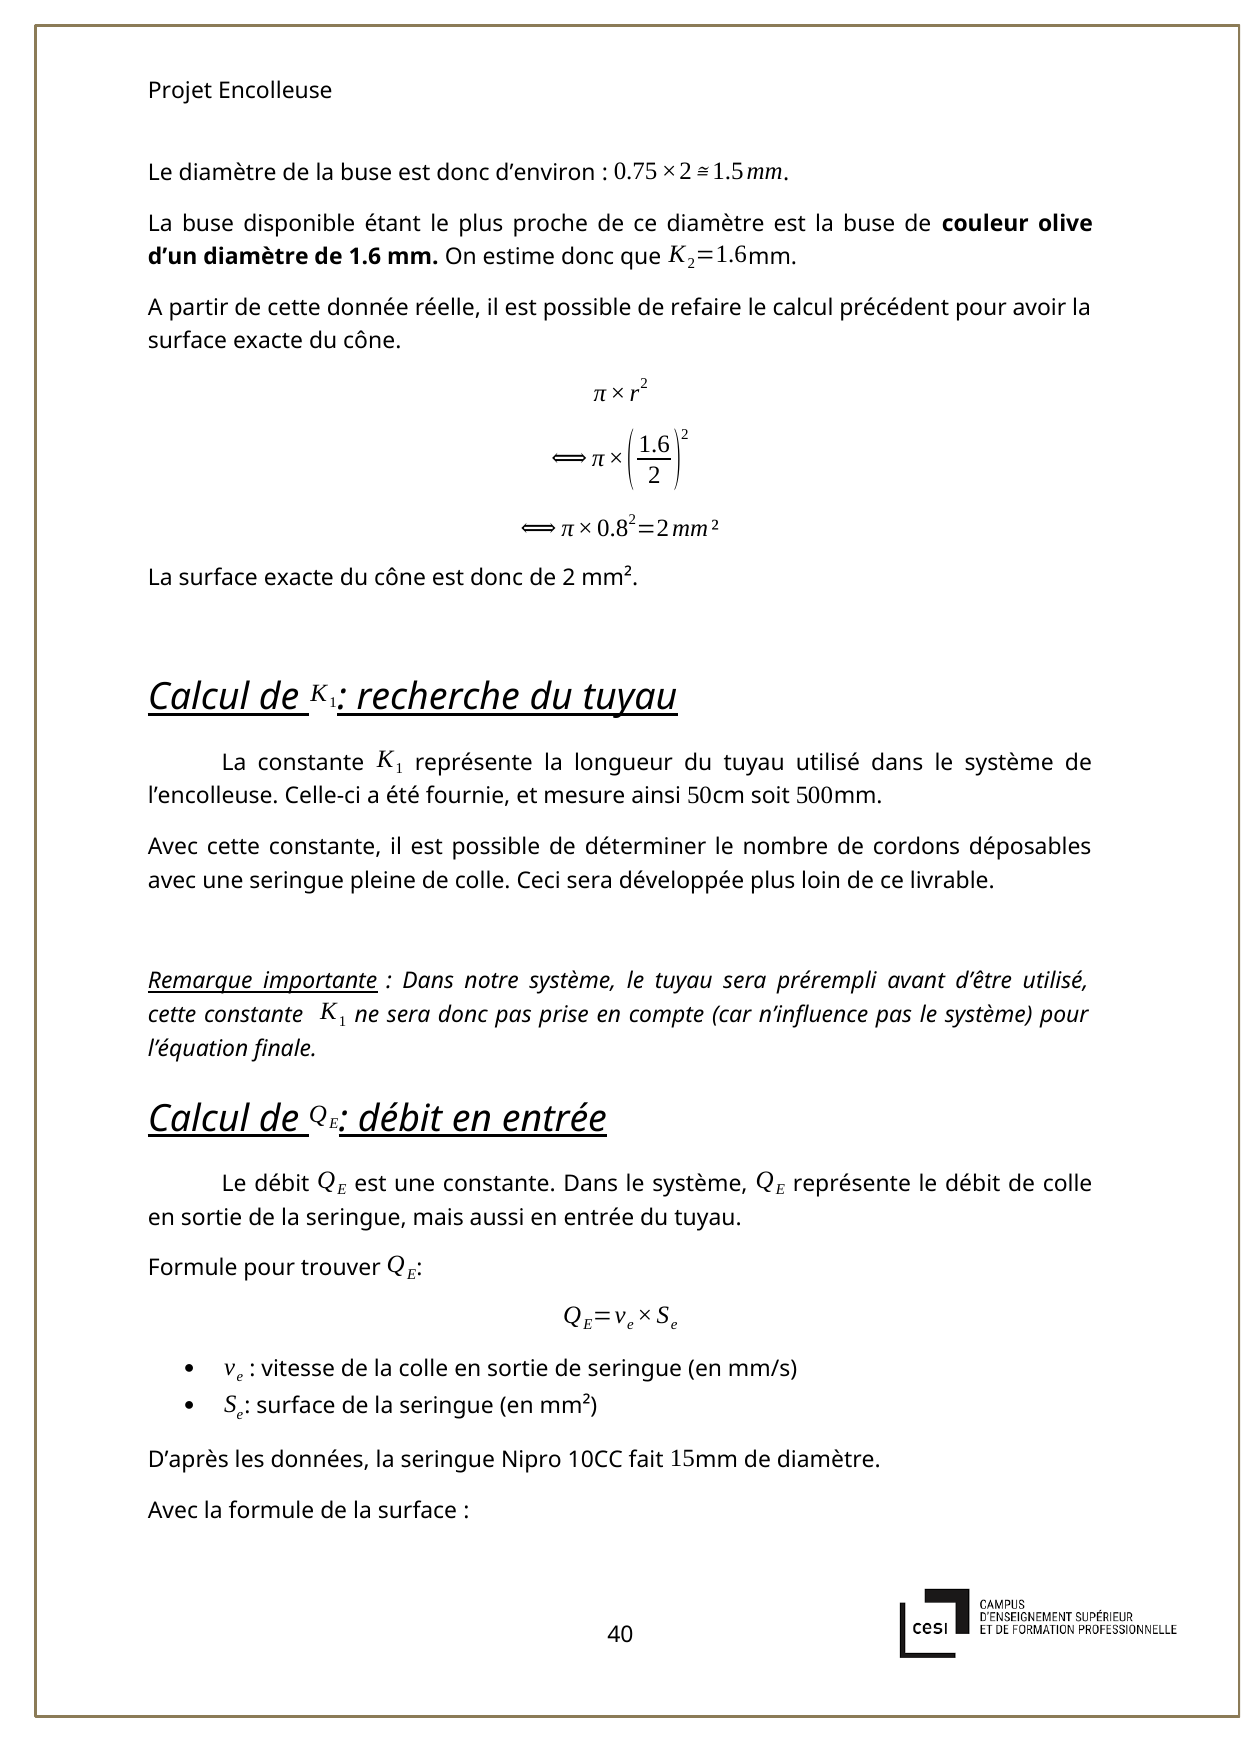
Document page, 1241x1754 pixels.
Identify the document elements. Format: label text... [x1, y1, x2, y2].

list : vitesse de la colle en sortie de seringue (en mm/s) [185, 1352, 1093, 1387]
text La surface exacte du cône est donc de 2 mm². [148, 560, 1093, 592]
picture [888, 1577, 1188, 1669]
text Avec la formule de la surface : [148, 1494, 1093, 1525]
text Le débit est une constante. Dans le système, représente le débit de colle en sortie de la seringue, mais aussi en entrée du tuyau. [148, 1167, 1093, 1232]
list : surface de la seringue (en mm²) [185, 1389, 1093, 1424]
subtitle Calcul de : débit en entrée [148, 1091, 1093, 1142]
text A partir de cette donnée réelle, il est possible de refaire le calcul précédent pour avoir la surface exacte du cône. [148, 291, 1093, 356]
text Le diamètre de la buse est donc d’environ : . [148, 156, 1093, 187]
text Avec cette constante, il est possible de déterminer le nombre de cordons déposables avec une seringue pleine de colle. Ceci sera développée plus loin de ce livrable. [148, 830, 1093, 895]
text Remarque importante : Dans notre système, le tuyau sera prérempli avant d’être utilisé, cette constante ne sera donc pas prise en compte (car n’influence pas le système) pour l’équation finale. [148, 964, 1093, 1063]
text Formule pour trouver : [148, 1251, 1093, 1282]
text D’après les données, la seringue Nipro 10CC fait mm de diamètre. [148, 1443, 1093, 1474]
text La buse disponible étant le plus proche de ce diamètre est la buse de couleur olive d’un diamètre de 1.6 mm. On estime donc que mm. [148, 206, 1093, 272]
subtitle Calcul de : recherche du tuyau [148, 669, 1093, 721]
text La constante représente la longueur du tuyau utilisé dans le système de l’encolleuse. Celle-ci a été fournie, et mesure ainsi cm soit mm. [148, 746, 1093, 811]
